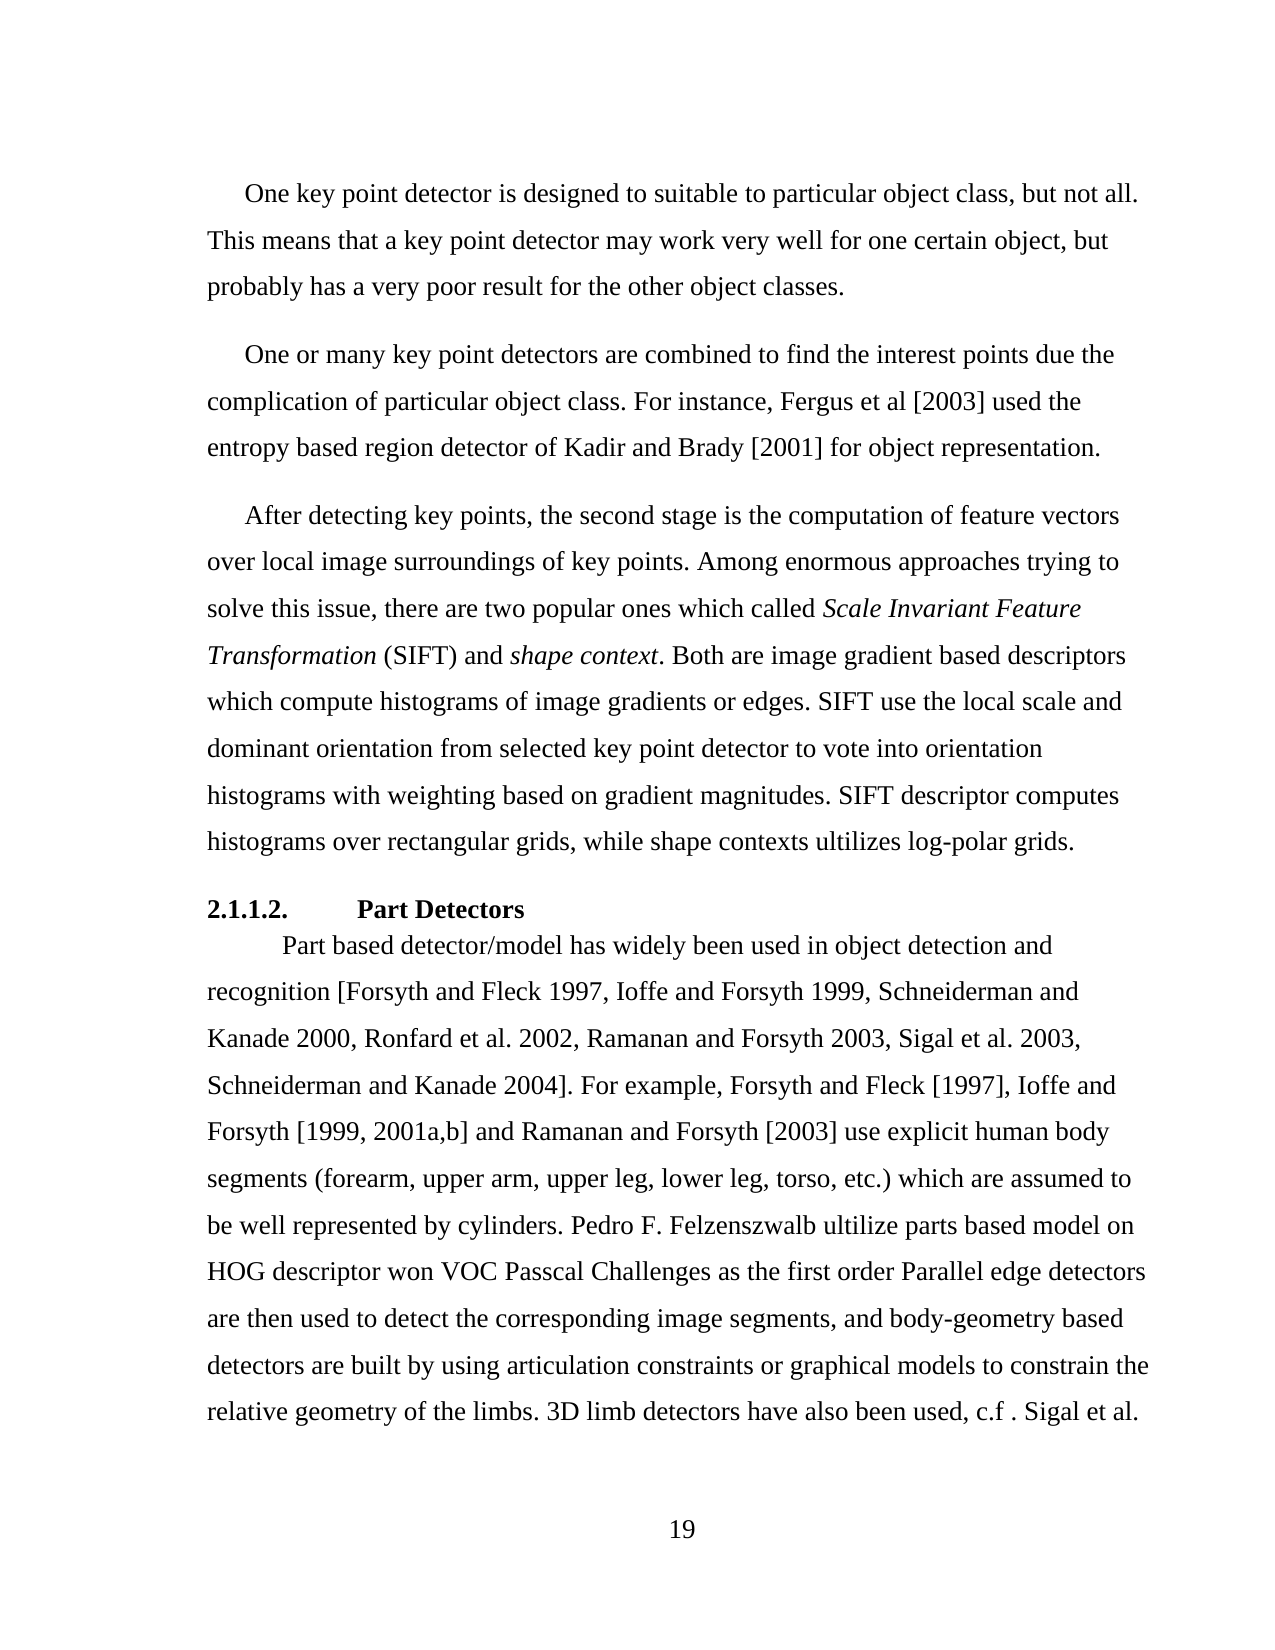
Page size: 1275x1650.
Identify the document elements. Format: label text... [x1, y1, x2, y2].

text After detecting key points, the second stage is the computation of feature vectors over local image surroundings of key points. Among enormous approaches trying to solve this issue, there are two popular ones which called Scale Invariant Feature Transformation (SIFT) and shape context. Both are image gradient based descriptors which compute histograms of image gradients or edges. SIFT use the local scale and dominant orientation from selected key point detector to vote into orientation histograms with weighting based on gradient magnitudes. SIFT descriptor computes histograms over rectangular grids, while shape contexts ultilizes log-polar grids. [207, 499, 1157, 857]
subtitle Part Detectors [207, 893, 1157, 924]
text One or many key point detectors are combined to find the interest points due the complication of particular object class. For instance, Fergus et al [2003] used the entropy based region detector of Kadir and Brady [2001] for object representation. [207, 338, 1157, 462]
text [207, 929, 1157, 1427]
text One key point detector is designed to suitable to particular object class, but not all. This means that a key point detector may work very well for one certain object, but probably has a very poor result for the other object classes. [207, 177, 1157, 302]
